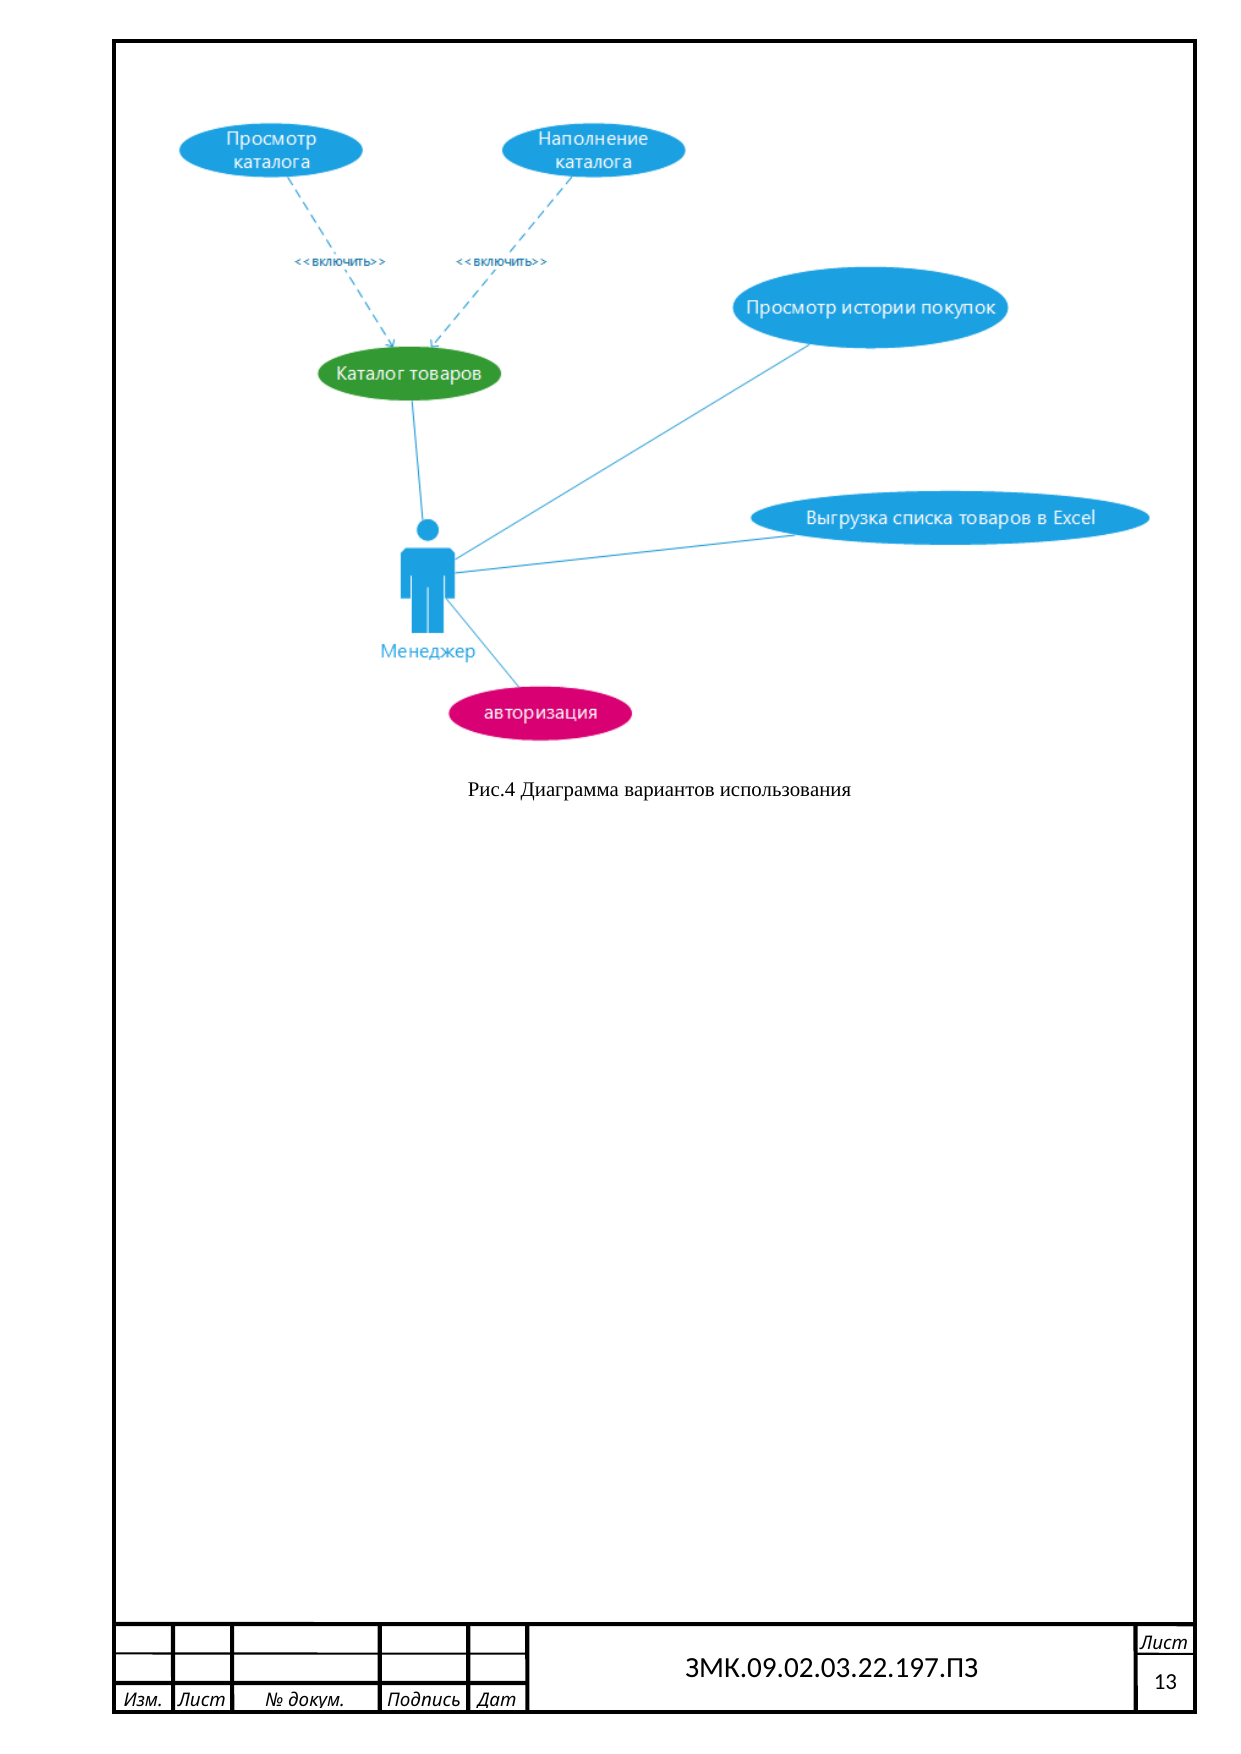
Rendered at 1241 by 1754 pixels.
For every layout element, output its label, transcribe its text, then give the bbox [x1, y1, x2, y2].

picture [177, 118, 1152, 742]
text Рис.4 Диаграмма вариантов использования [177, 776, 1142, 801]
